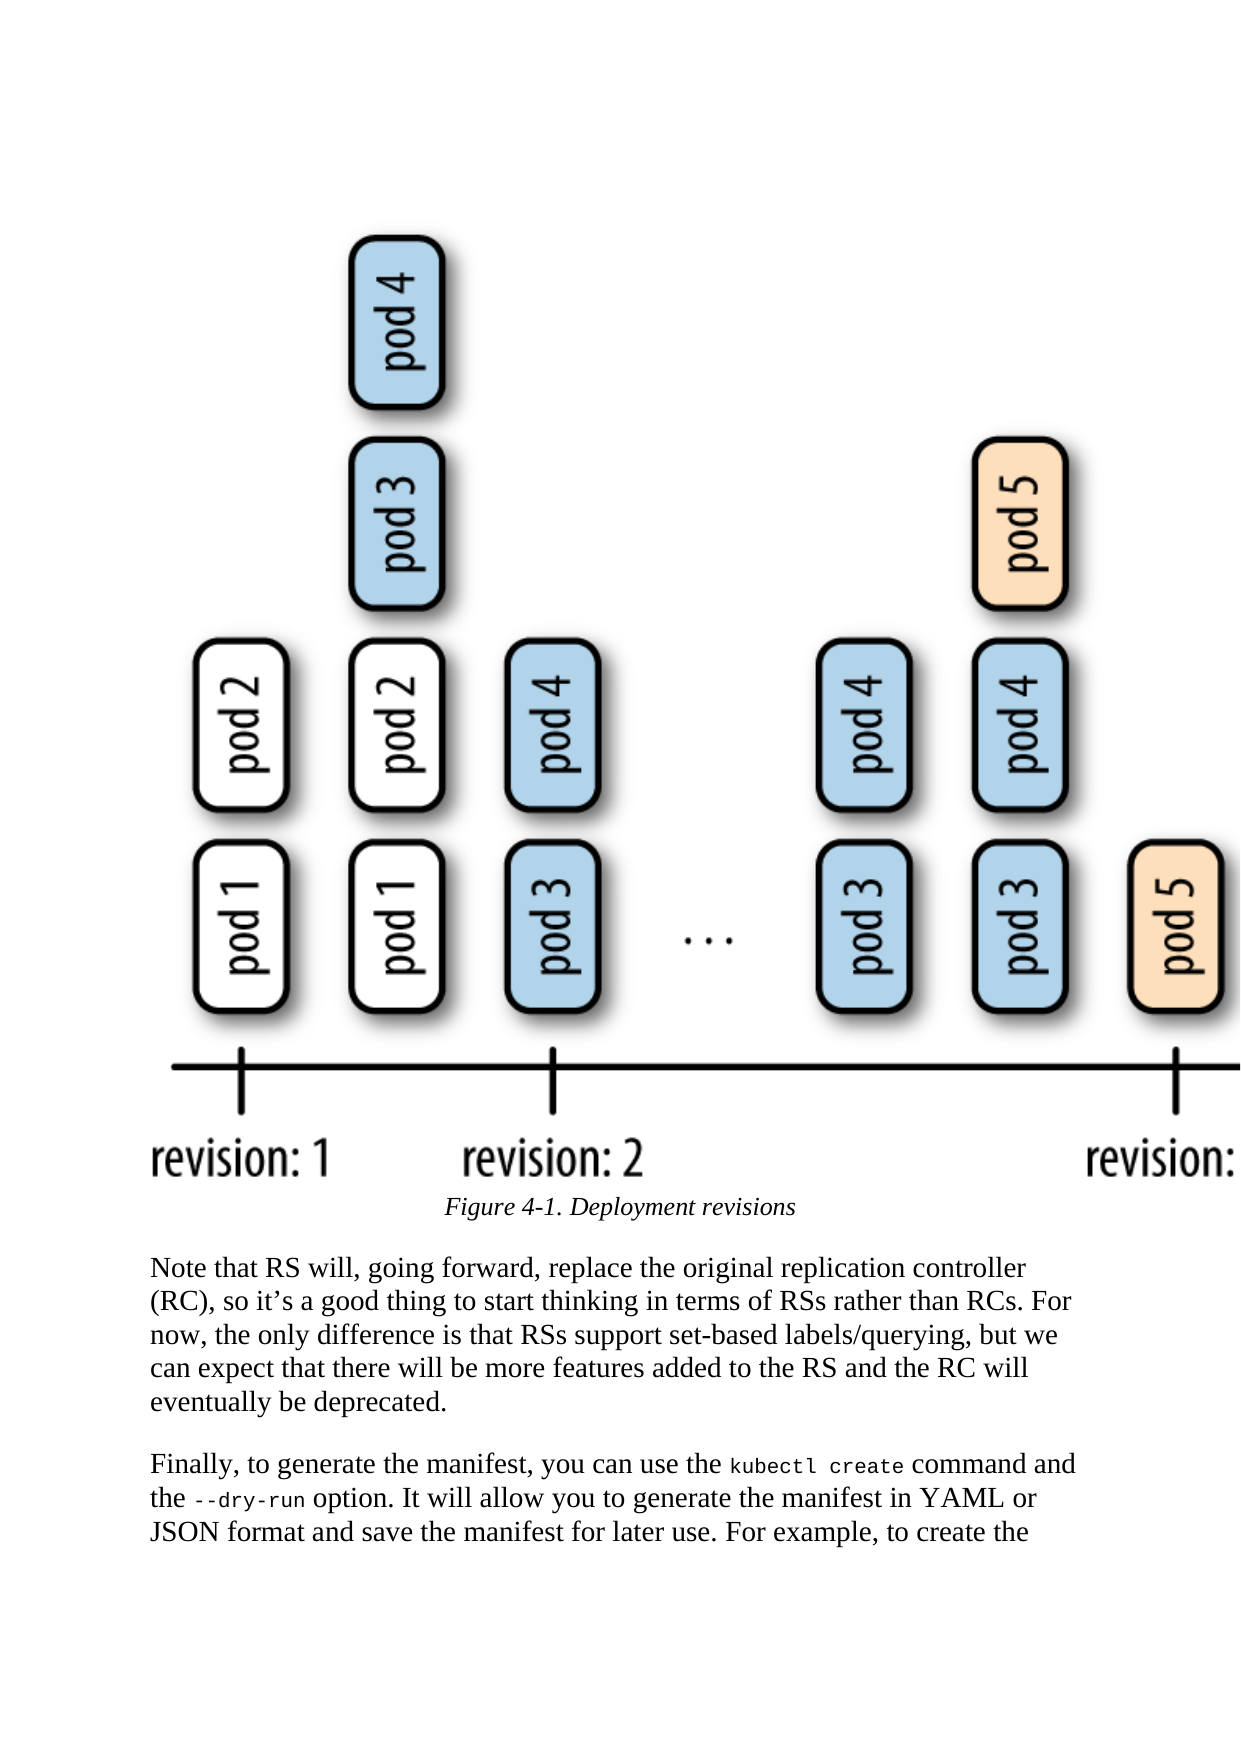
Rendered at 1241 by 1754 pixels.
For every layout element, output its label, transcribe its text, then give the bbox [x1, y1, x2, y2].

picture [150, 150, 1241, 1191]
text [150, 1447, 1090, 1547]
text Figure 4-1. Deployment revisions [150, 1191, 1090, 1221]
text Note that RS will, going forward, replace the original replication controller (RC), so it’s a good thing to start thinking in terms of RSs rather than RCs. For now, the only difference is that RSs support set-based labels/querying, but we can expect that there will be more features added to the RS and the RC will eventually be deprecated. [150, 1250, 1090, 1417]
